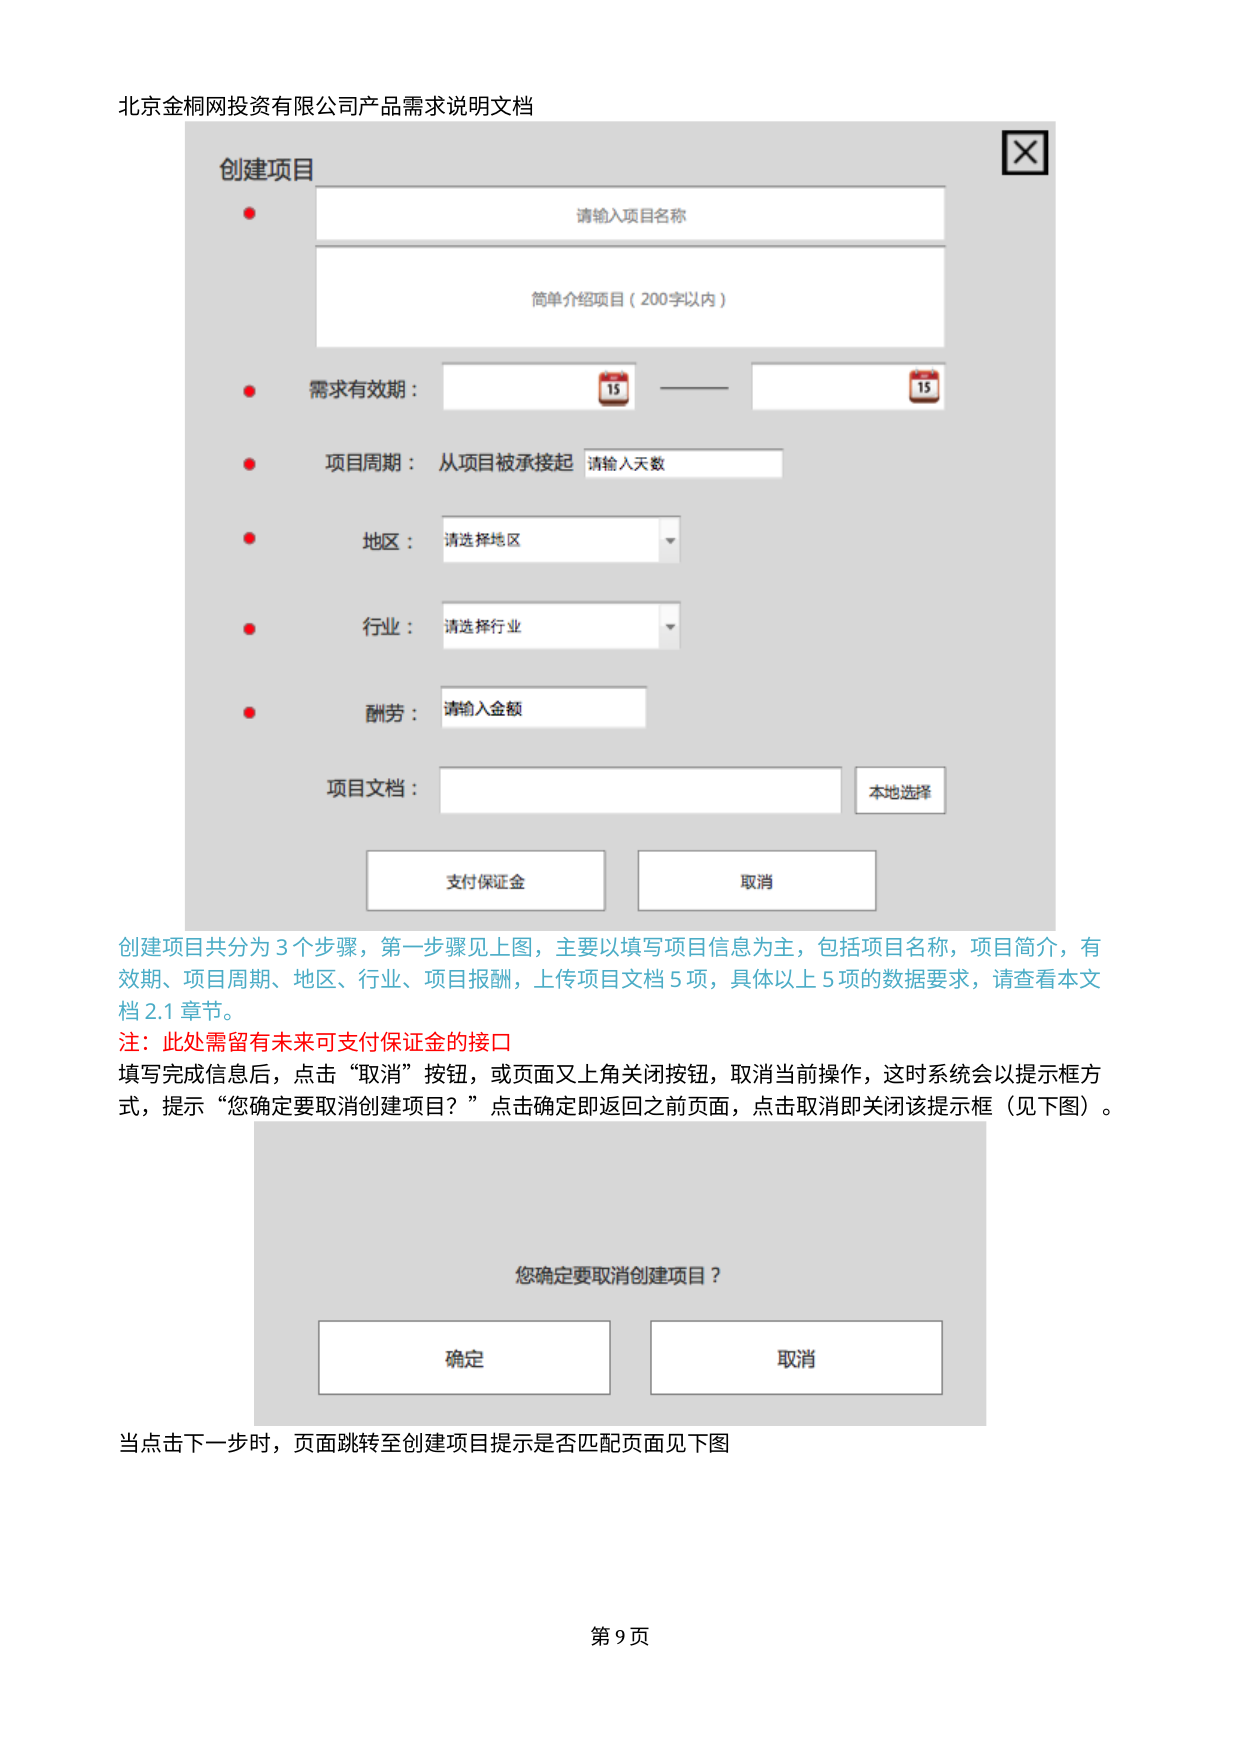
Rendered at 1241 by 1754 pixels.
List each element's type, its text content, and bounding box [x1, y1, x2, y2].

text 注：此处需留有未来可支付保证金的接口 [118, 1025, 1122, 1057]
picture [254, 1120, 987, 1426]
text 填写完成信息后，点击“取消”按钮，或页面又上角关闭按钮，取消当前操作，这时系统会以提示框方式，提示“您确定要取消创建项目？”点击确定即返回之前页面，点击取消即关闭该提示框（见下图）。 [118, 1057, 1122, 1120]
picture [184, 120, 1056, 931]
text 当点击下一步时，页面跳转至创建项目提示是否匹配页面见下图 [118, 1426, 1122, 1457]
text 创建项目共分为3个步骤，第一步骤见上图，主要以填写项目信息为主，包括项目名称，项目简介，有效期、项目周期、地区、行业、项目报酬，上传项目文档5项，具体以上5项的数据要求，请查看本文档2.1章节。 [118, 930, 1122, 1025]
